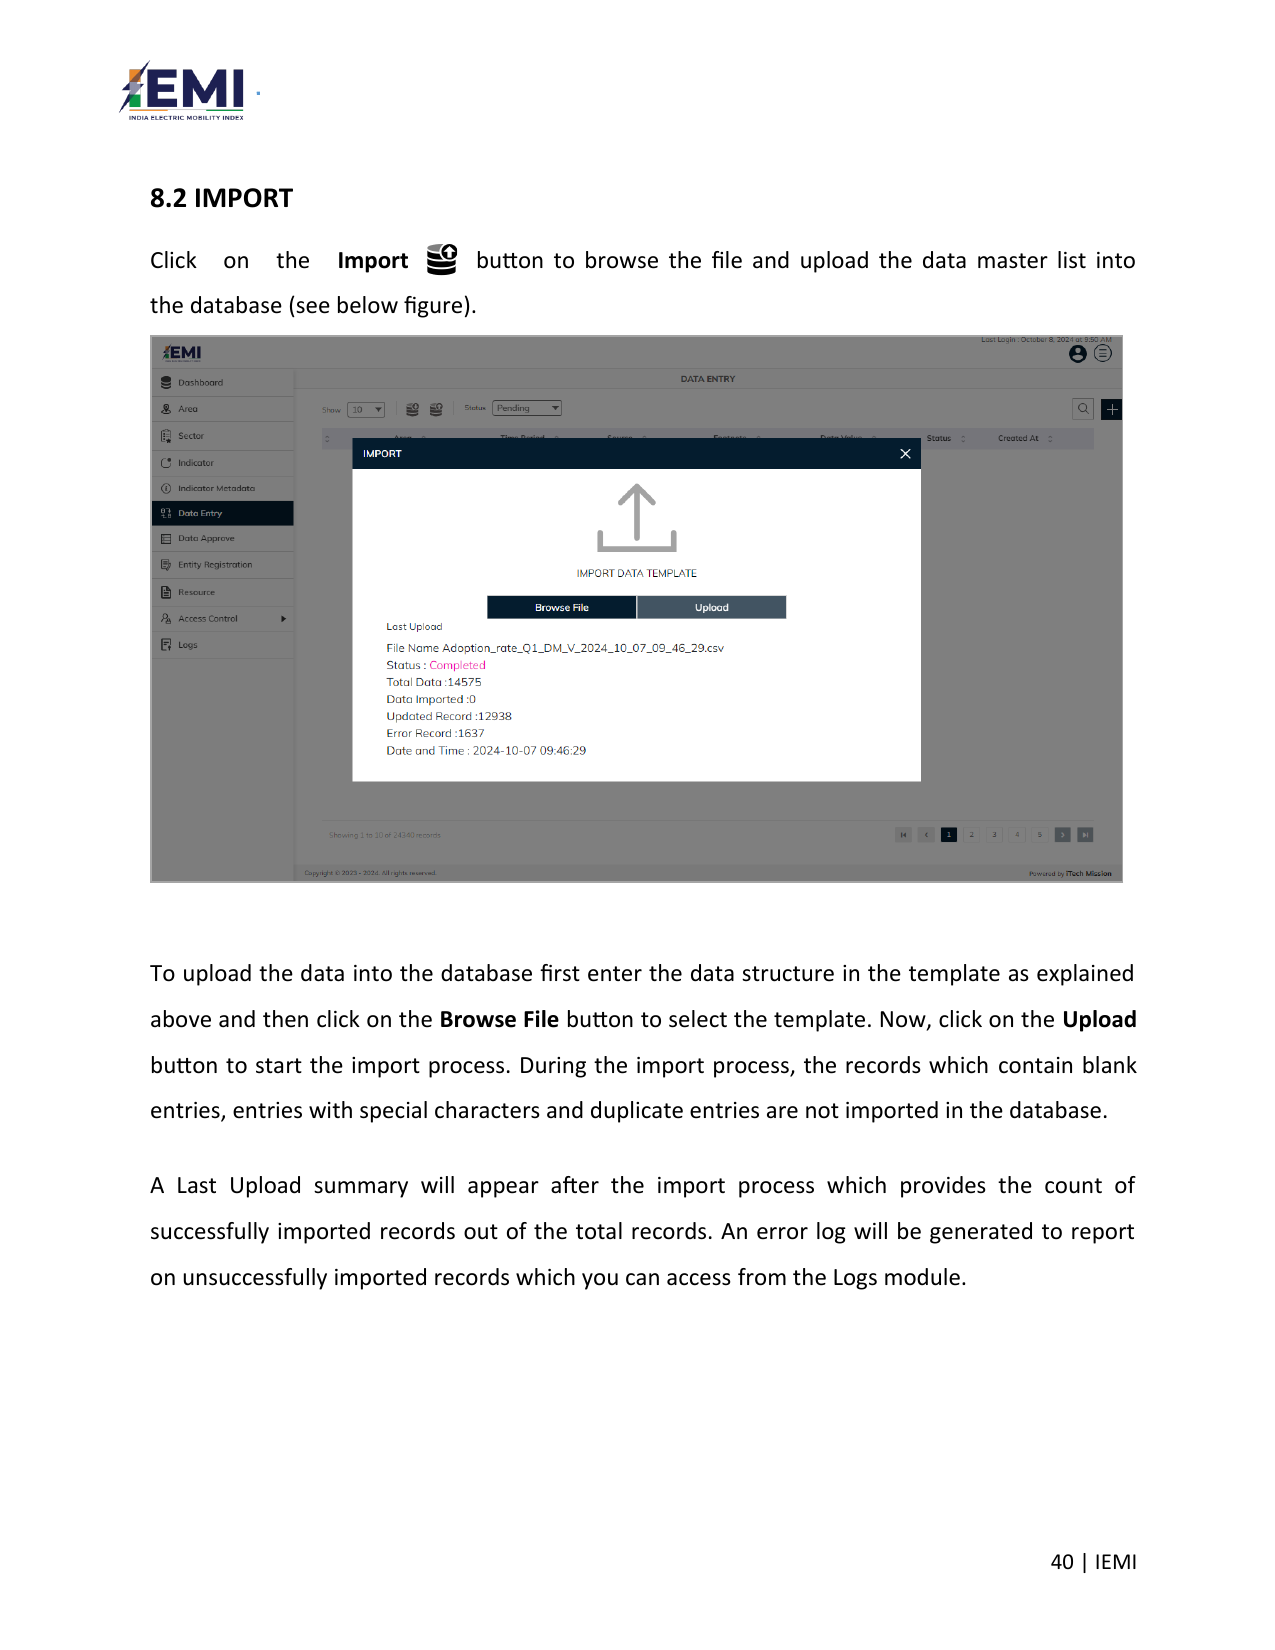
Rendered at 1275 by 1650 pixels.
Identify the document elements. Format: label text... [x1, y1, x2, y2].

text A Last Upload summary will appear after the import process which provides the count of successfully imported records out of the total records. An error log will be generated to report on unsuccessfully imported records which you can access from the Logs module. [150, 1169, 1137, 1291]
picture [118, 60, 244, 120]
picture [427, 244, 458, 276]
picture [152, 337, 1122, 881]
subtitle 8.2 IMPORT [150, 179, 1137, 215]
text Click on the Import button to browse the file and upload the data master list into the database (see below figure). [150, 244, 1137, 320]
